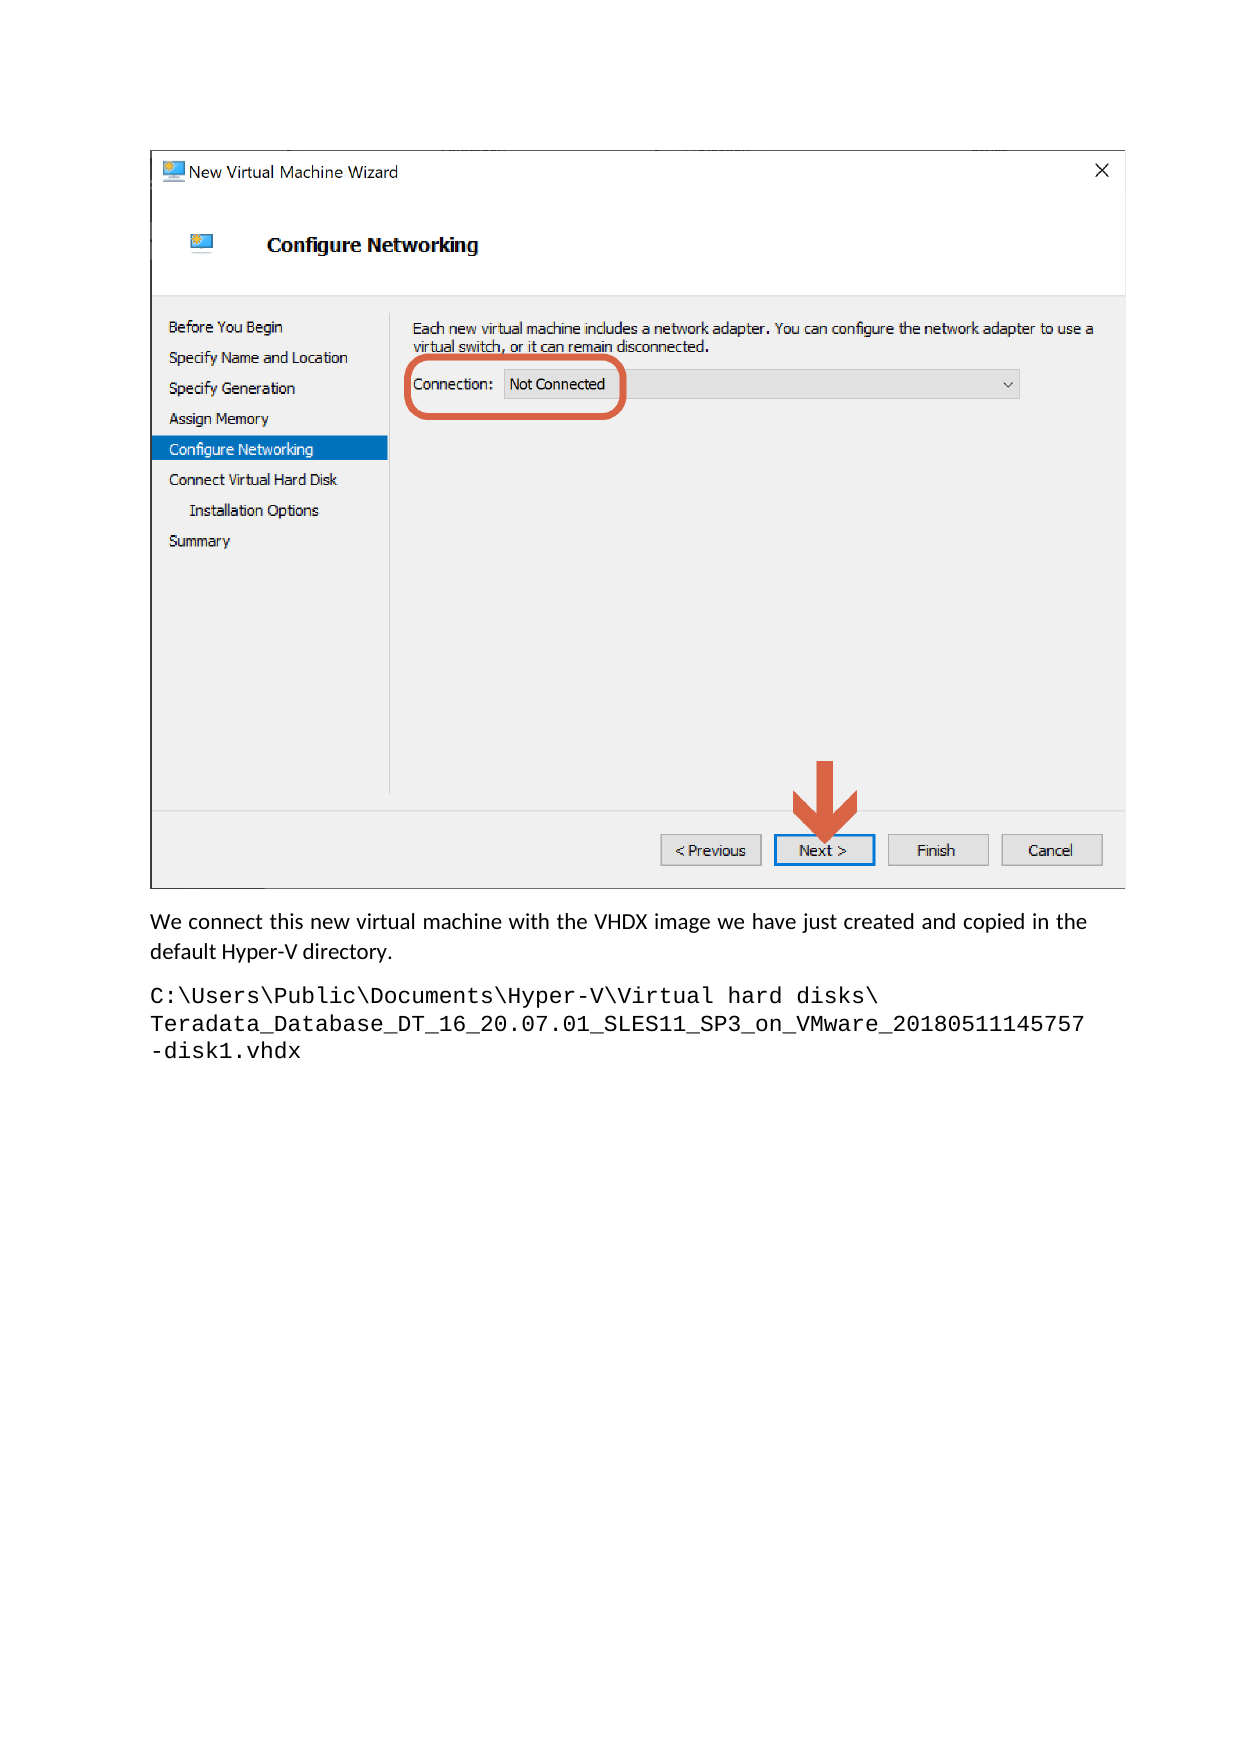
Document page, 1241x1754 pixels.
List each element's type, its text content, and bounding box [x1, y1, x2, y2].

text C:\Users\Public\Documents\Hyper-V\Virtual hard disks\Teradata_Database_DT_16_20.07.01_SLES11_SP3_on_VMware_20180511145757-disk1.vhdx [150, 984, 1090, 1066]
text We connect this new virtual machine with the VHDX image we have just created and copied in the default Hyper-V directory. [150, 907, 1090, 965]
picture [150, 150, 1125, 889]
